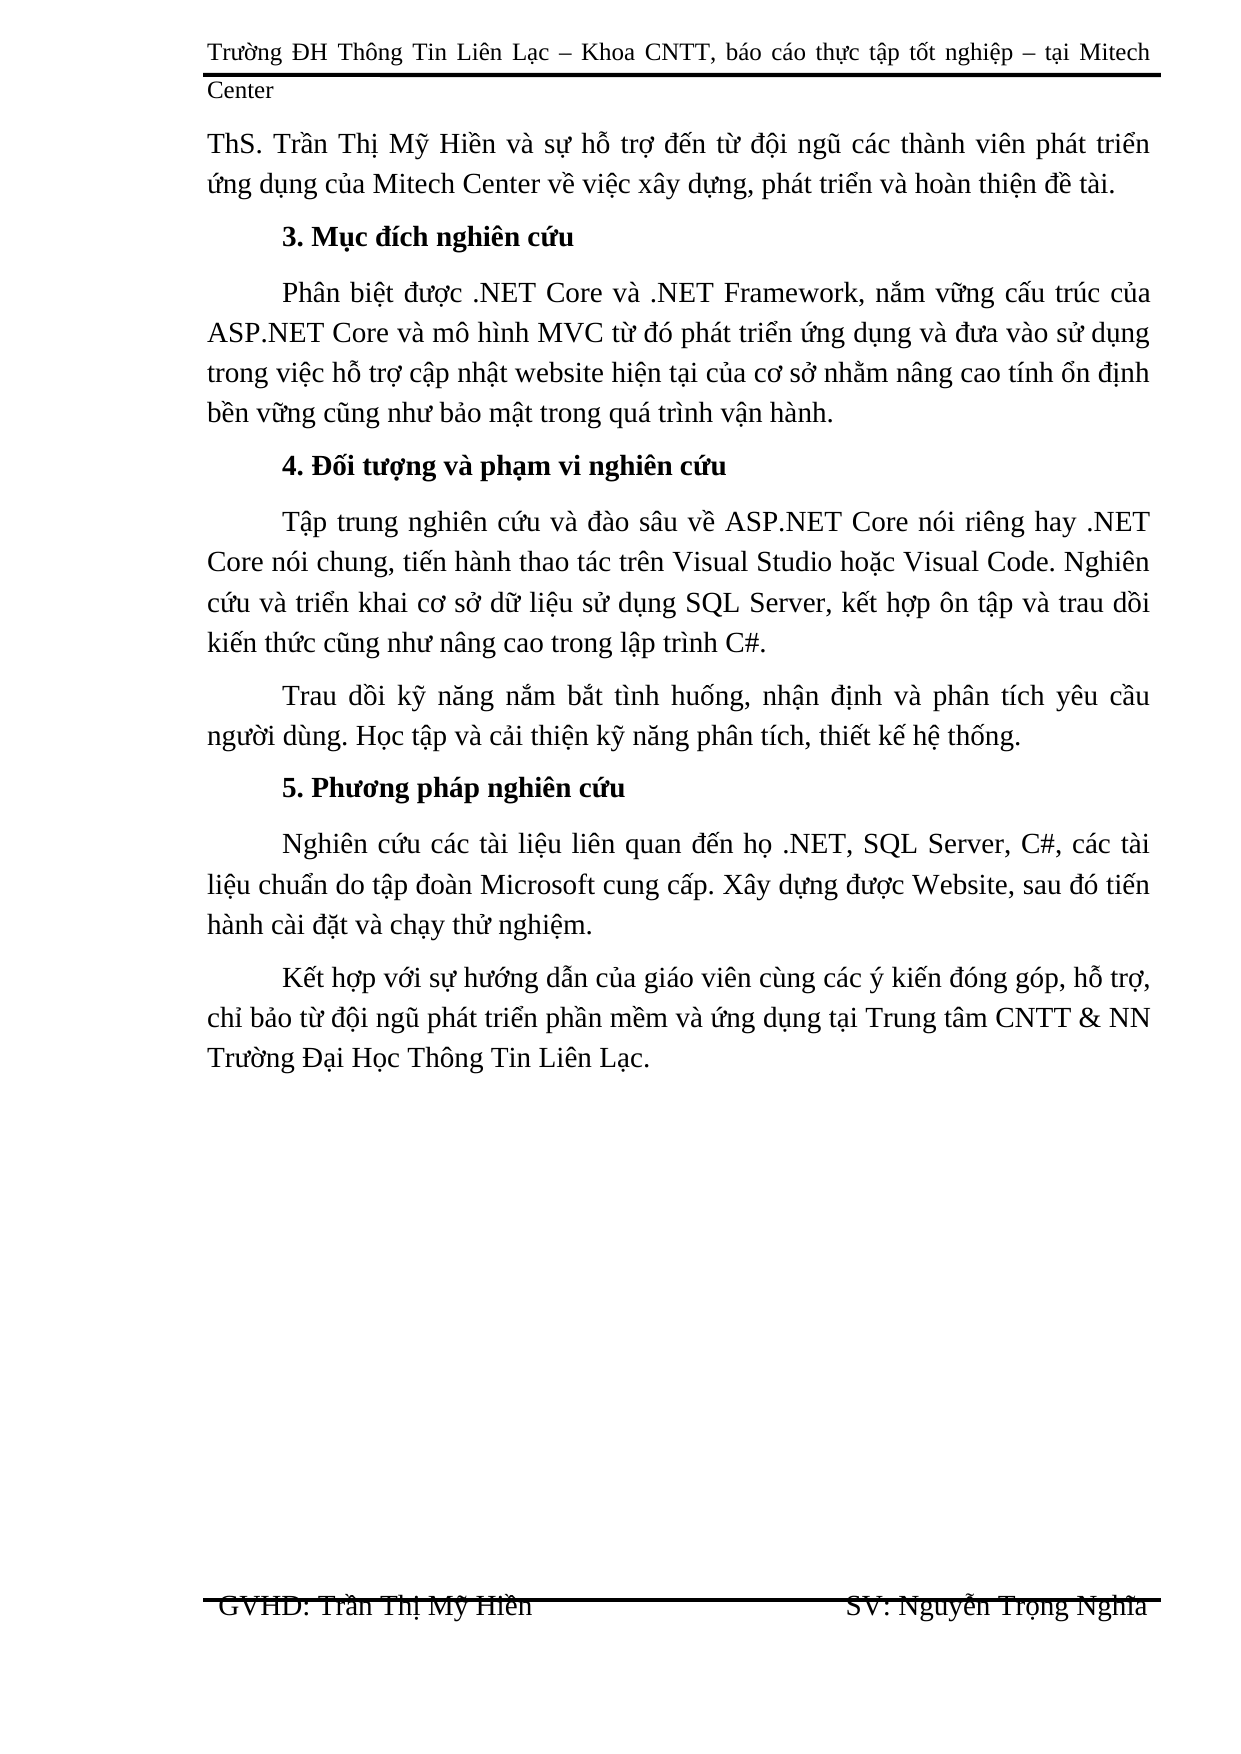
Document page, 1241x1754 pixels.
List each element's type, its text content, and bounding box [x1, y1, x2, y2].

text Trau dồi kỹ năng nắm bắt tình huống, nhận định và phân tích yêu cầu người dùng. Học tập và cải thiện kỹ năng phân tích, thiết kế hệ thống. [207, 678, 1152, 751]
text 3. Mục đích nghiên cứu [207, 219, 1152, 252]
text Kết hợp với sự hướng dẫn của giáo viên cùng các ý kiến đóng góp, hỗ trợ, chỉ bảo từ đội ngũ phát triển phần mềm và ứng dụng tại Trung tâm CNTT & NN Trường Đại Học Thông Tin Liên Lạc. [207, 960, 1152, 1074]
text Nghiên cứu các tài liệu liên quan đến họ .NET, SQL Server, C#, các tài liệu chuẩn do tập đoàn Microsoft cung cấp. Xây dựng được Website, sau đó tiến hành cài đặt và chạy thử nghiệm. [207, 827, 1152, 941]
text 4. Đối tượng và phạm vi nghiên cứu [207, 448, 1152, 482]
text Tập trung nghiên cứu và đào sâu về ASP.NET Core nói riêng hay .NET Core nói chung, tiến hành thao tác trên Visual Studio hoặc Visual Code. Nghiên cứu và triển khai cơ sở dữ liệu sử dụng SQL Server, kết hợp ôn tập và trau dồi kiến thức cũng như nâng cao trong lập trình C#. [207, 504, 1152, 658]
text 5. Phương pháp nghiên cứu [207, 771, 1152, 804]
text Phân biệt được .NET Core và .NET Framework, nắm vững cấu trúc của ASP.NET Core và mô hình MVC từ đó phát triển ứng dụng và đưa vào sử dụng trong việc hỗ trợ cập nhật website hiện tại của cơ sở nhằm nâng cao tính ổn định bền vững cũng như bảo mật trong quá trình vận hành. [207, 275, 1152, 429]
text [207, 126, 1152, 200]
